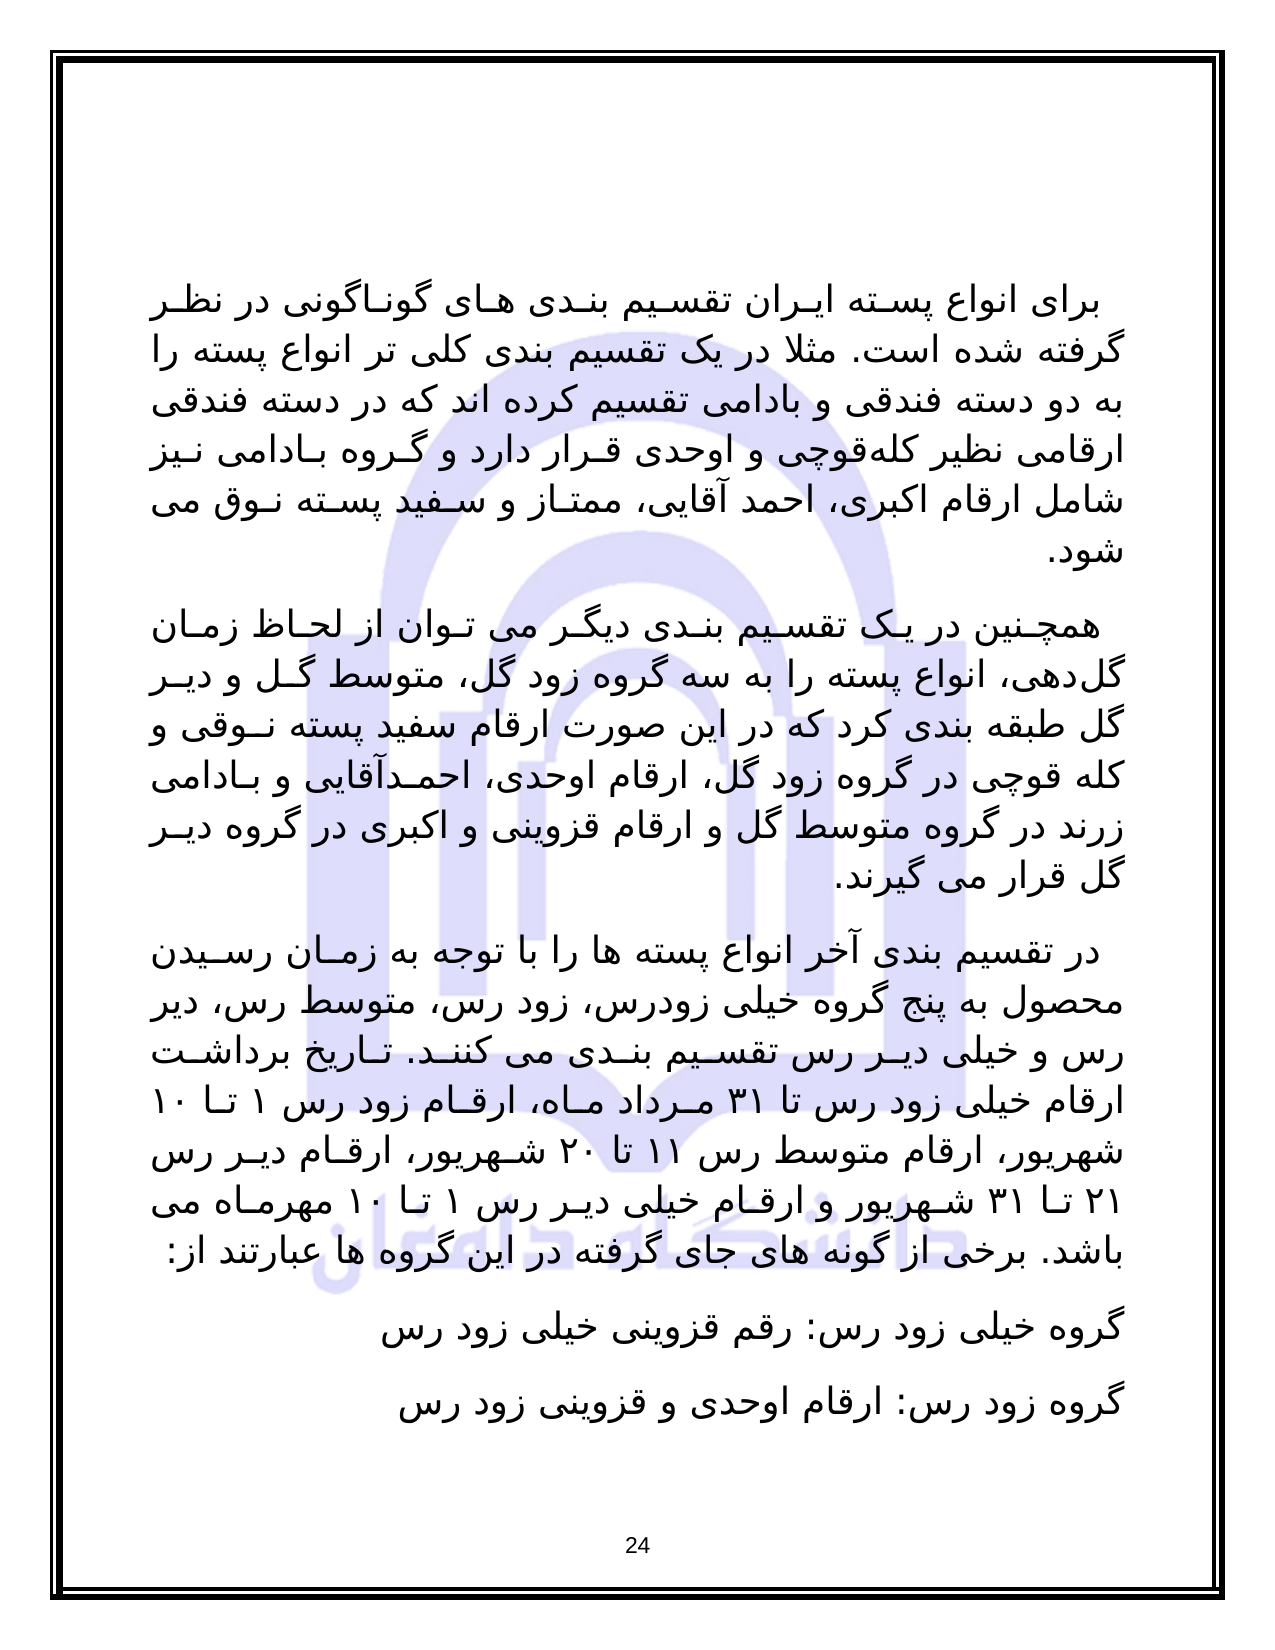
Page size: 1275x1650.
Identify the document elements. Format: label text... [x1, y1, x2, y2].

text در تقسیم بندی آخر انواع پسته ها را با توجه به زمان رسیدن محصول به پنج گروه خیلی زودرس، زود رس، متوسط رس، دیر رس و خیلی دیر رس تقسیم بندی می کنند. تاریخ برداشت ارقام خیلی زود رس تا ۳۱ مرداد ماه، ارقام زود رس ۱ تا ۱۰ شهریور، ارقام متوسط رس ۱۱ تا ۲۰ شهریور، ارقام دیر رس ۲۱ تا ۳۱ شهریور و ارقام خیلی دیر رس ۱ تا ۱۰ مهرماه می باشد. برخی از گونه های جای گرفته در این گروه ها عبارتند از: [150, 928, 1125, 1273]
text گروه خیلی زود رس: رقم قزوینی خیلی زود رس [150, 1304, 1125, 1348]
text برای انواع پسته ایران تقسیم بندی‌ های گوناگونی در نظر گرفته شده است. مثلا در یک تقسیم ‌بندی کلی تر انواع پسته را به دو دسته فندقی و بادامی تقسیم کرده اند که در دسته فندقی ارقامی نظیر کله‌قوچی و اوحدی قرار دارد و گروه بادامی نیز شامل ارقام اکبری، احمد آقایی، ممتاز و سفید پسته نوق می شود. [150, 277, 1125, 571]
text گروه زود رس: ارقام اوحدی و قزوینی زود رس [150, 1379, 1125, 1423]
text همچنین در یک تقسیم‌ بندی دیگر می توان از لحاظ زمان گل‌دهی، انواع پسته را به سه گروه زود گل، متوسط گل و دیر گل طبقه بندی کرد که در این صورت ارقام سفید پسته نوقی و کله قوچی در گروه زود گل، ارقام اوحدی، احمدآقایی و بادامی زرند در گروه متوسط گل و ارقام قزوینی و اکبری در گروه دیر گل قرار می گیرند. [150, 603, 1125, 897]
